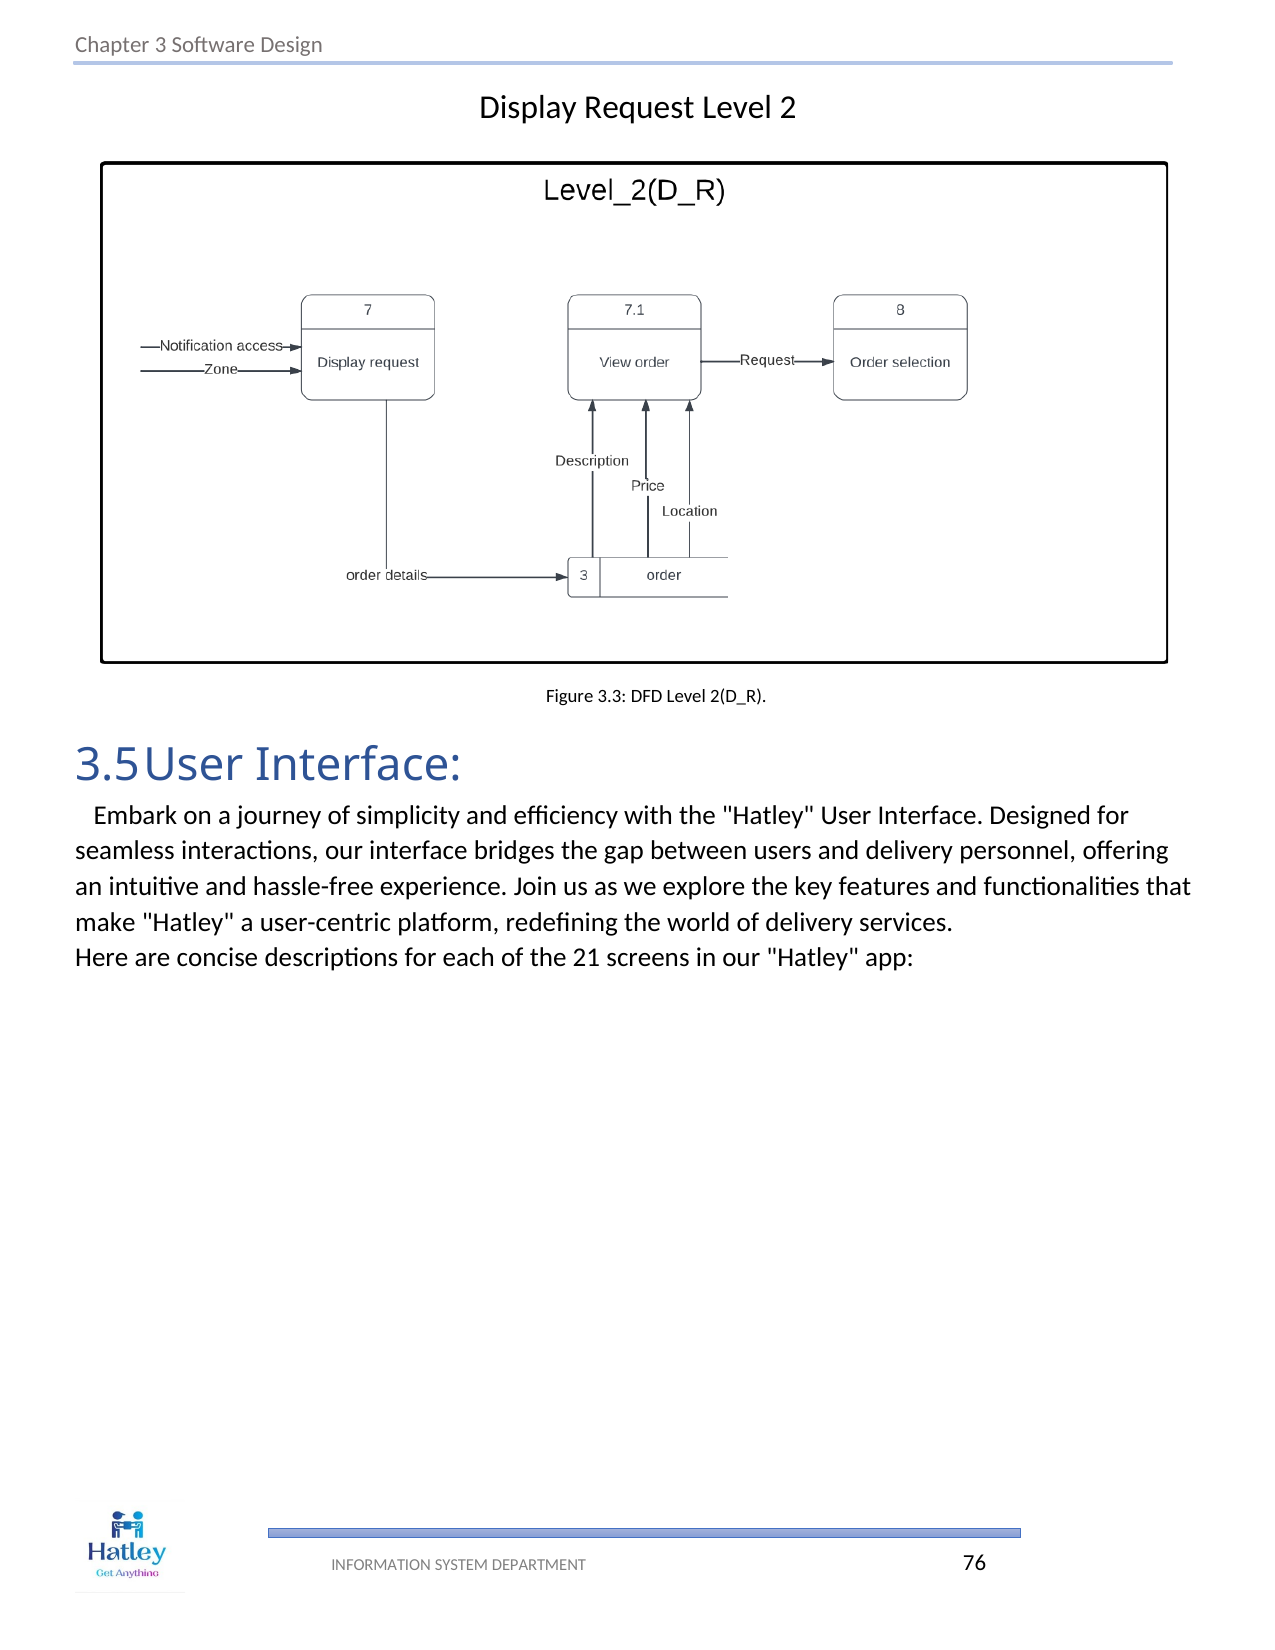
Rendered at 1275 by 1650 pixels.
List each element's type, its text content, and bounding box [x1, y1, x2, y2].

text Here are concise descriptions for each of the 21 screens in our "Hatley" app: [75, 940, 1248, 973]
picture [75, 1498, 185, 1593]
text Embark on a journey of simplicity and efficiency with the "Hatley" User Interface. Designed for seamless interactions, our interface bridges the gap between users and delivery personnel, oﬀering an intuitive and hassle-free experience. Join us as we explore the key features and functionalities that make "Hatley" a user-centric platform, redefining the world of delivery services. [75, 798, 1201, 938]
subtitle User Interface: [75, 731, 1248, 793]
text Display Request Level 2 [225, 86, 1050, 127]
text Figure 3.3: DFD Level 2(D_R). [243, 664, 1070, 707]
picture [100, 161, 1169, 664]
picture [269, 1529, 1020, 1537]
